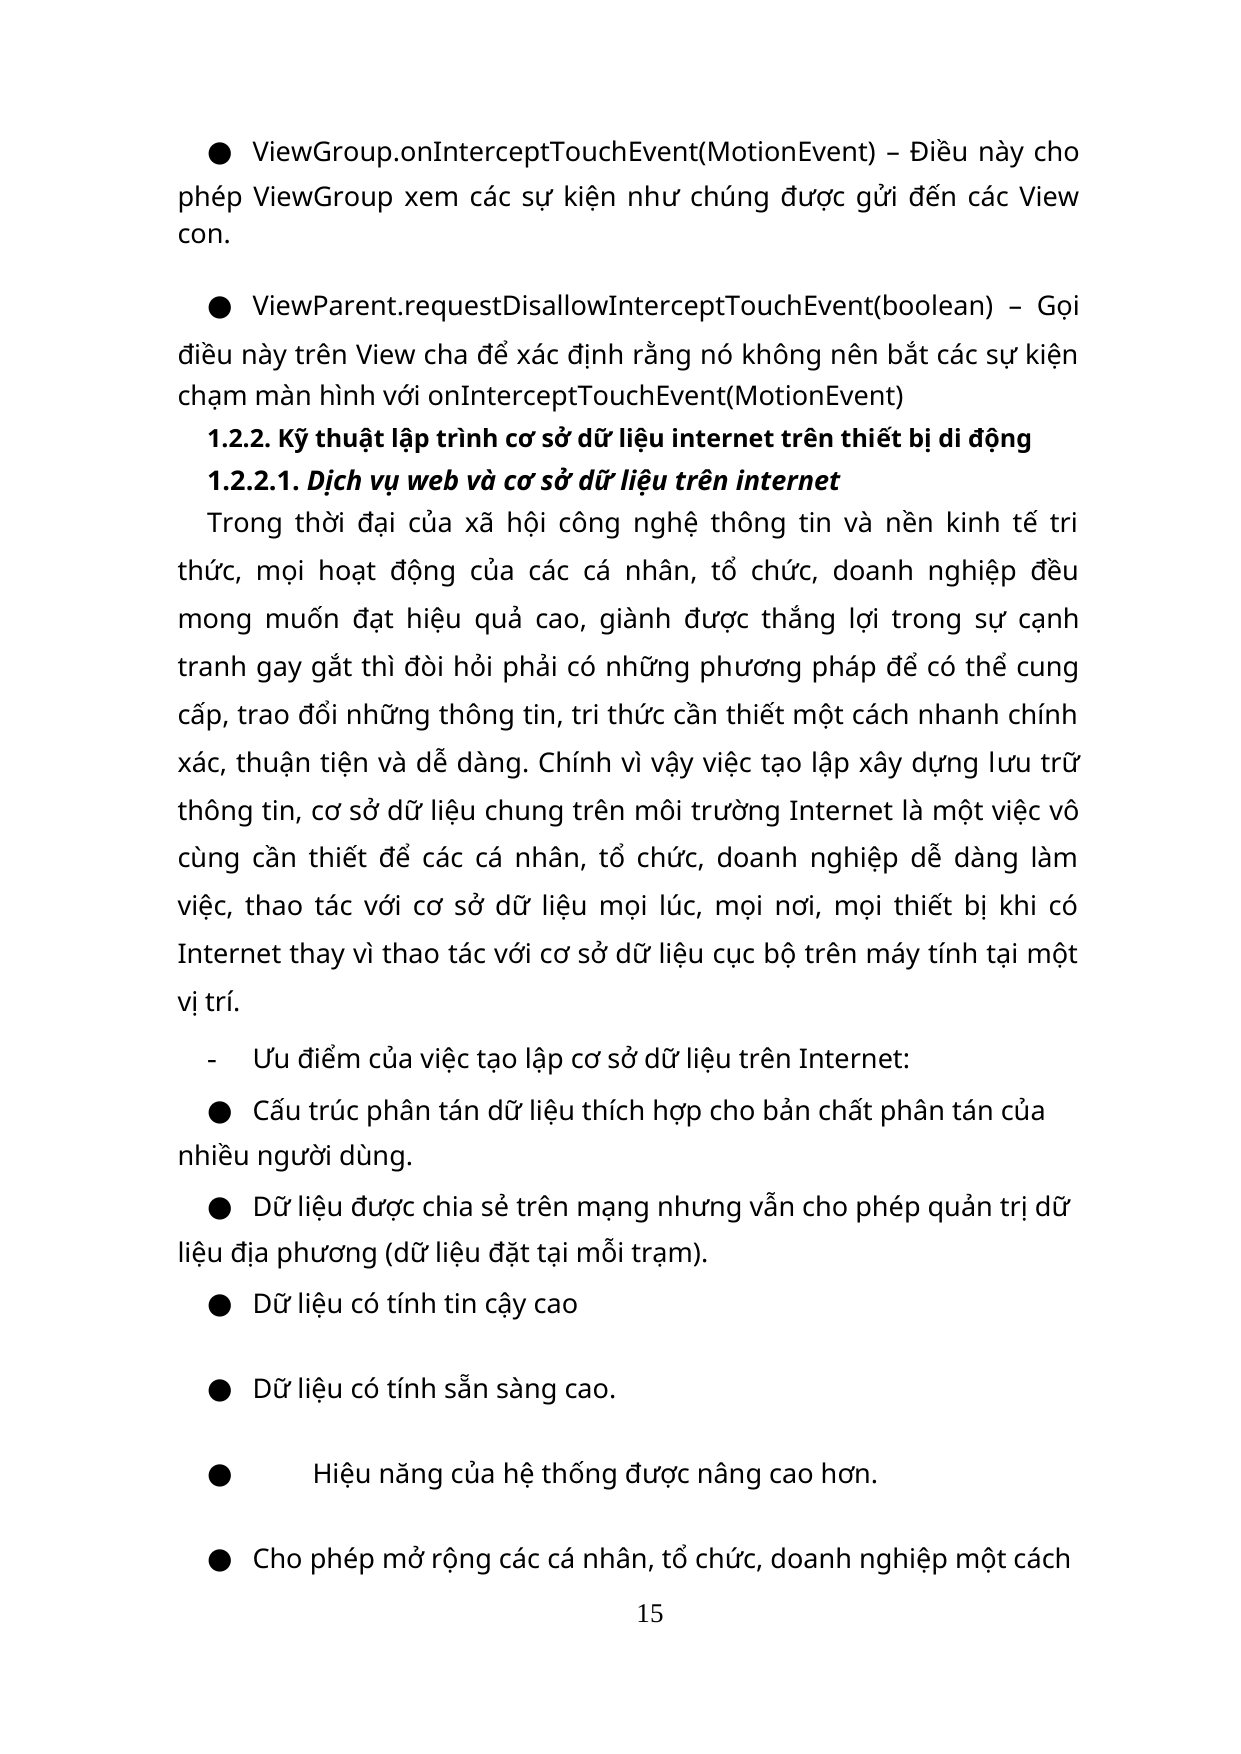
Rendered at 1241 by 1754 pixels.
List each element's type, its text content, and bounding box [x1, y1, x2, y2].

list Dữ liệu có tính sẵn sàng cao. [177, 1356, 1122, 1415]
list ViewParent.requestDisallowInterceptTouchEvent(boolean) – Gọi điều này trên View cha để xác định rằng nó không nên bắt các sự kiện chạm màn hình với onInterceptTouchEvent(MotionEvent) [177, 272, 1079, 413]
subtitle 1.2.2. Kỹ thuật lập trình cơ sở dữ liệu internet trên thiết bị di động [177, 421, 1122, 455]
text Trong thời đại của xã hội công nghệ thông tin và nền kinh tế tri thức, mọi hoạt động của các cá nhân, tổ chức, doanh nghiệp đều mong muốn đạt hiệu quả cao, giành được thắng lợi trong sự cạnh tranh gay gắt thì đòi hỏi phải có những phương pháp để có thể cung cấp, trao đổi những thông tin, tri thức cần thiết một cách nhanh chính xác, thuận tiện và dễ dàng. Chính vì vậy việc tạo lập xây dựng lưu trữ thông tin, cơ sở dữ liệu chung trên môi trường Internet là một việc vô cùng cần thiết để các cá nhân, tổ chức, doanh nghiệp dễ dàng làm việc, thao tác với cơ sở dữ liệu mọi lúc, mọi nơi, mọi thiết bị khi có Internet thay vì thao tác với cơ sở dữ liệu cục bộ trên máy tính tại một vị trí. [177, 503, 1080, 1019]
list Dữ liệu được chia sẻ trên mạng nhưng vẫn cho phép quản trị dữ liệu địa phương (dữ liệu đặt tại mỗi trạm). [177, 1173, 1079, 1270]
list Cấu trúc phân tán dữ liệu thích hợp cho bản chất phân tán của nhiều người dùng. [177, 1077, 1080, 1173]
list Ưu điểm của việc tạo lập cơ sở dữ liệu trên Internet: [177, 1040, 1122, 1077]
list ViewGroup.onInterceptTouchEvent(MotionEvent) – Điều này cho phép ViewGroup xem các sự kiện như chúng được gửi đến các View con. [177, 118, 1080, 252]
subtitle 1.2.2.1. Dịch vụ web và cơ sở dữ liệu trên internet [177, 462, 1122, 499]
list Dữ liệu có tính tin cậy cao [177, 1270, 1122, 1330]
list Hiệu năng của hệ thống được nâng cao hơn. [177, 1440, 1122, 1500]
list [177, 1525, 1122, 1585]
